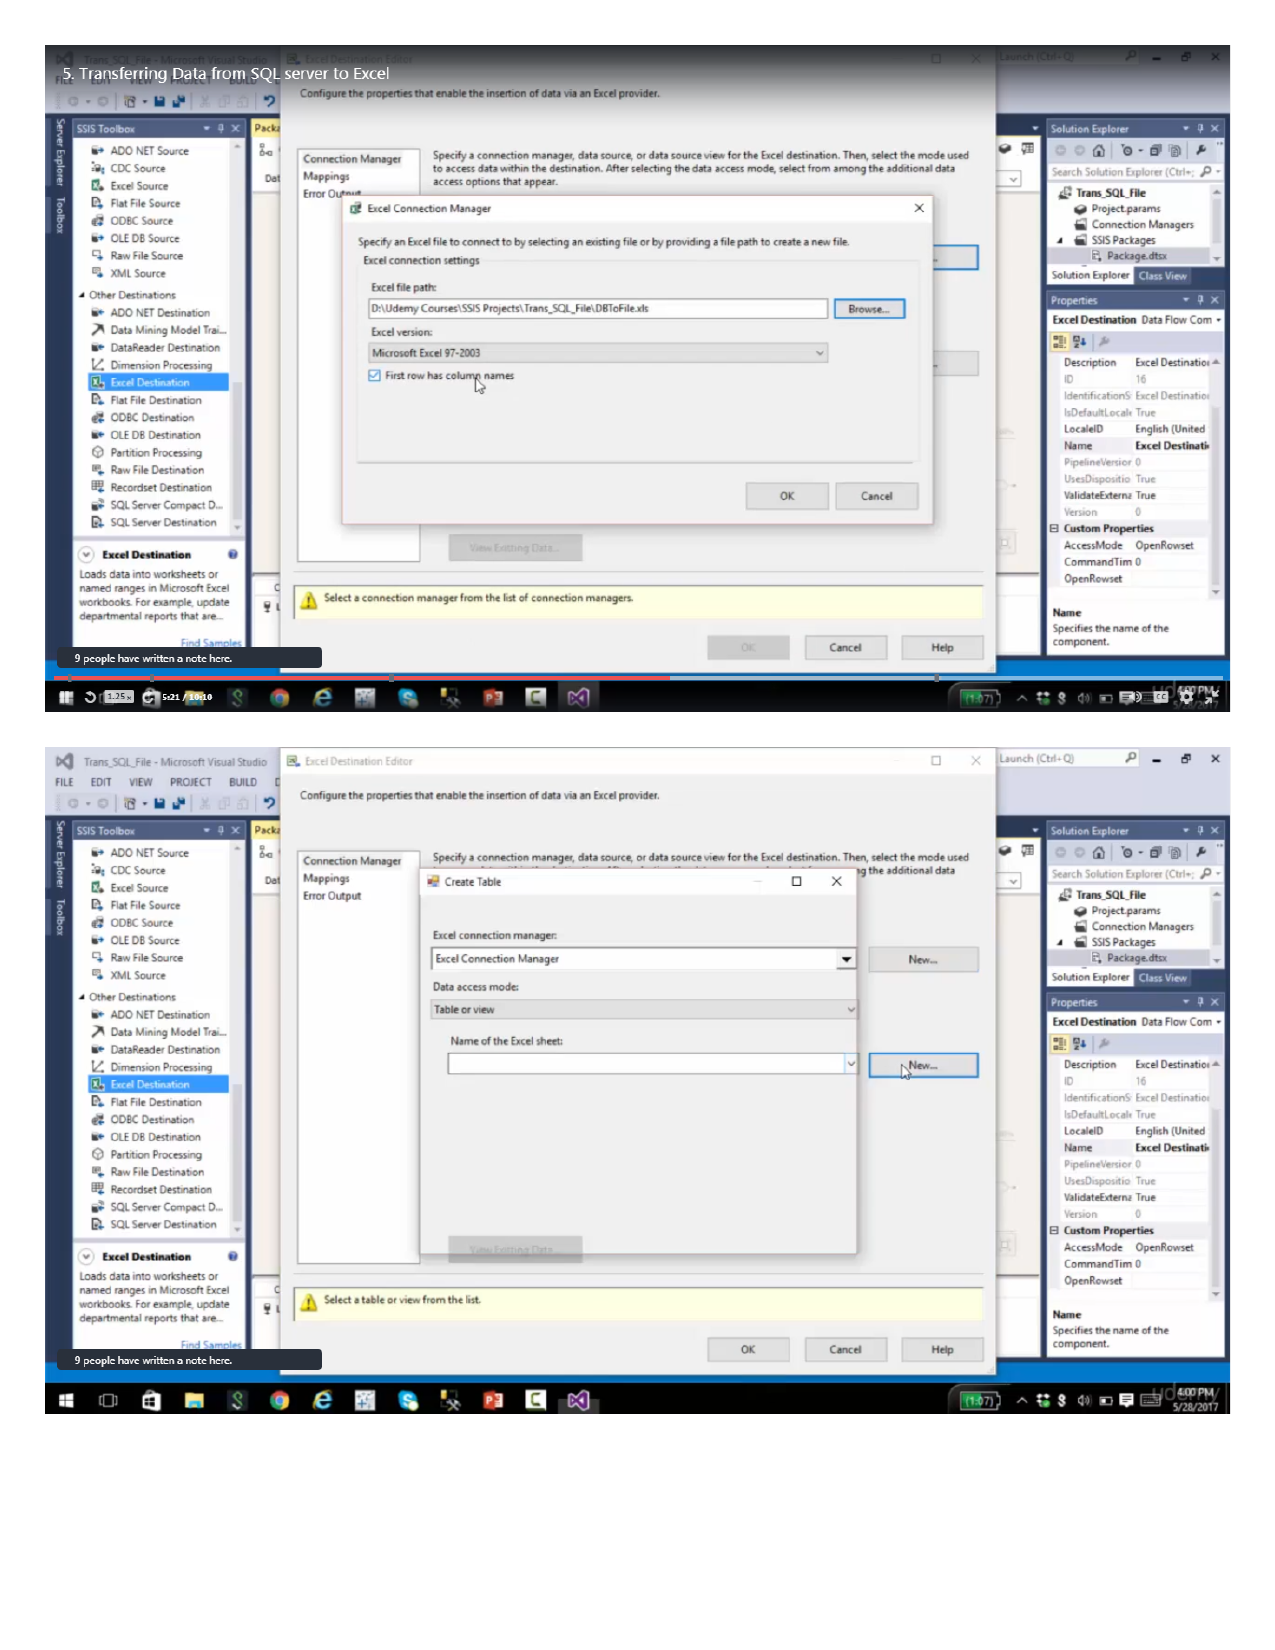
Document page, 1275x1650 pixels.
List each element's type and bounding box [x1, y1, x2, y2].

picture [45, 747, 1230, 1414]
picture [45, 45, 1230, 712]
